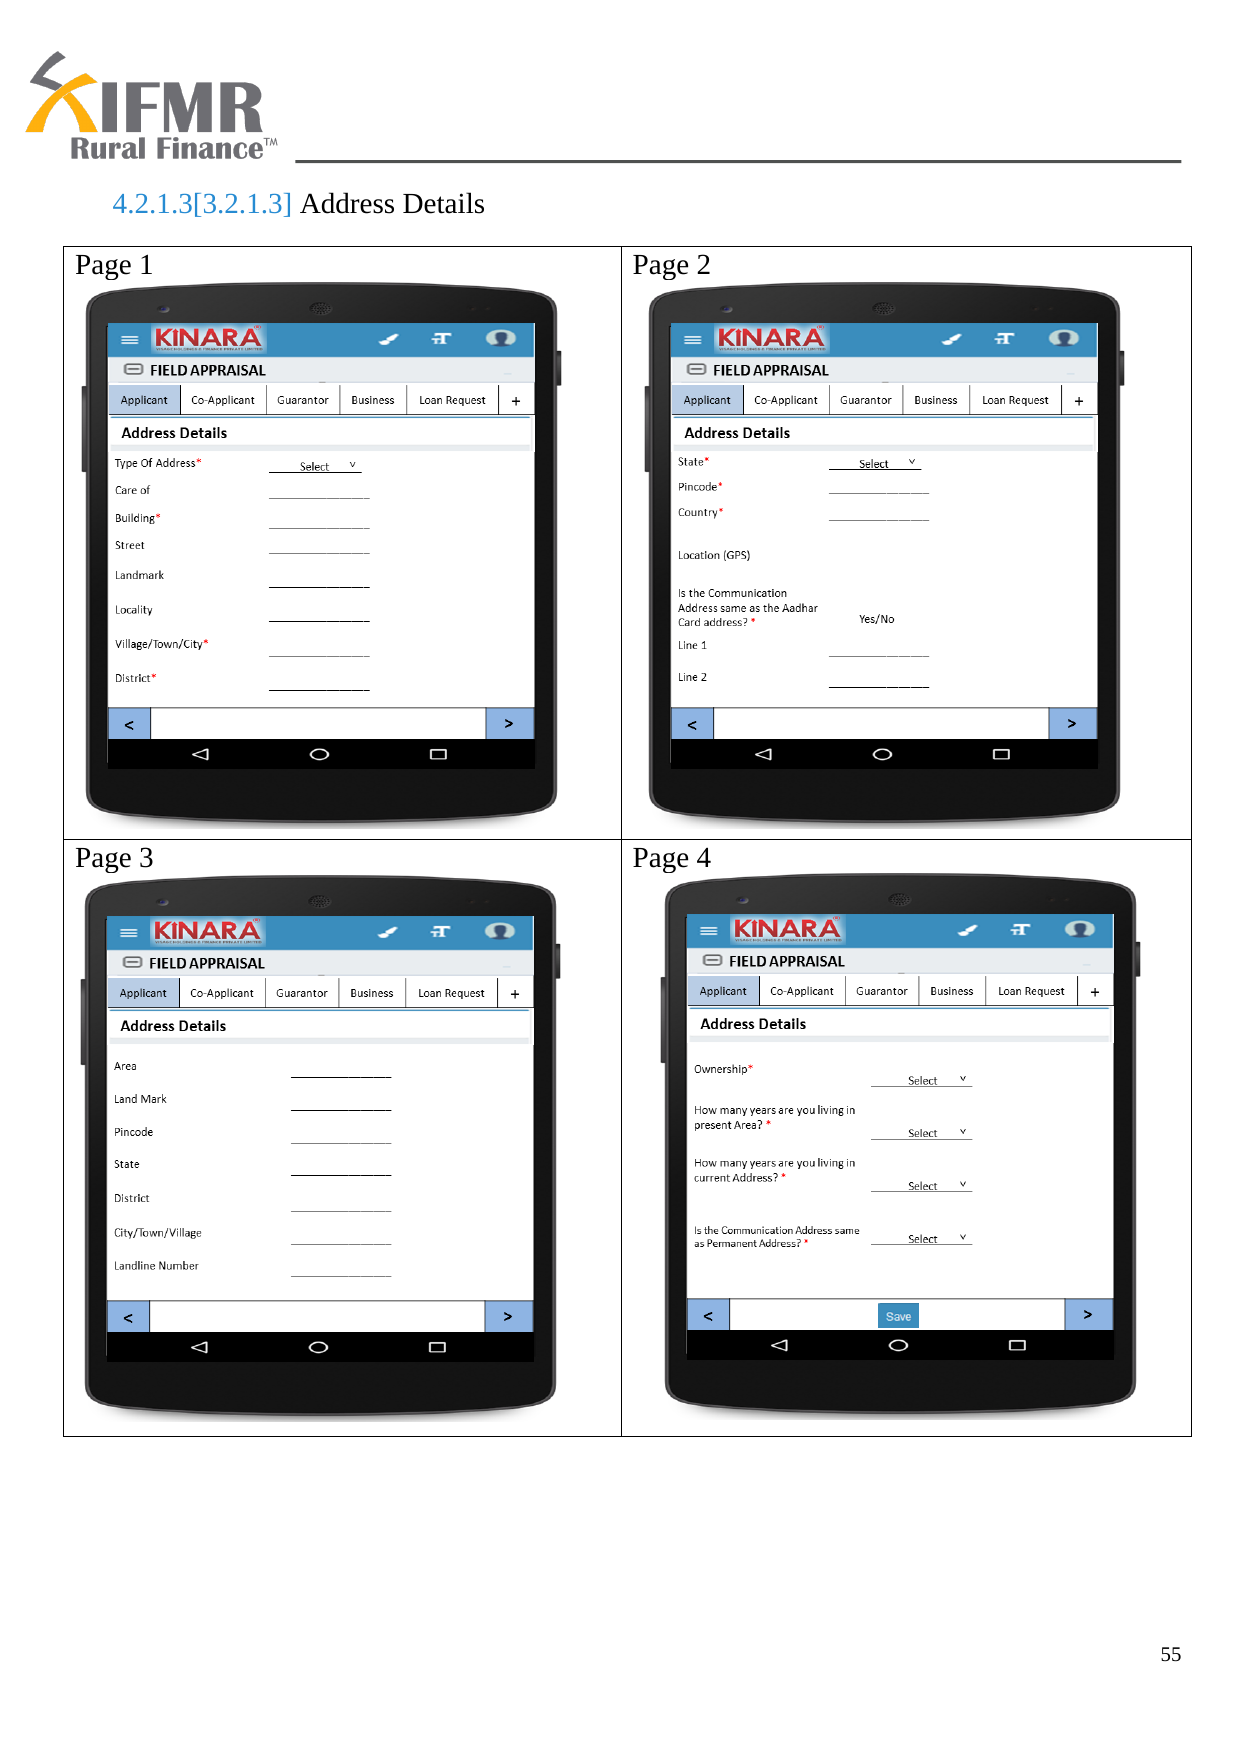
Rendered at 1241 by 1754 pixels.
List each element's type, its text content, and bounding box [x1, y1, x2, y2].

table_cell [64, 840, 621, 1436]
picture [18, 45, 284, 166]
picture [642, 873, 1151, 1420]
picture [632, 280, 1131, 829]
picture [75, 280, 569, 829]
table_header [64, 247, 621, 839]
picture [75, 873, 566, 1422]
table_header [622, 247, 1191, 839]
list Address Details [112, 187, 1181, 220]
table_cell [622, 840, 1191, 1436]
